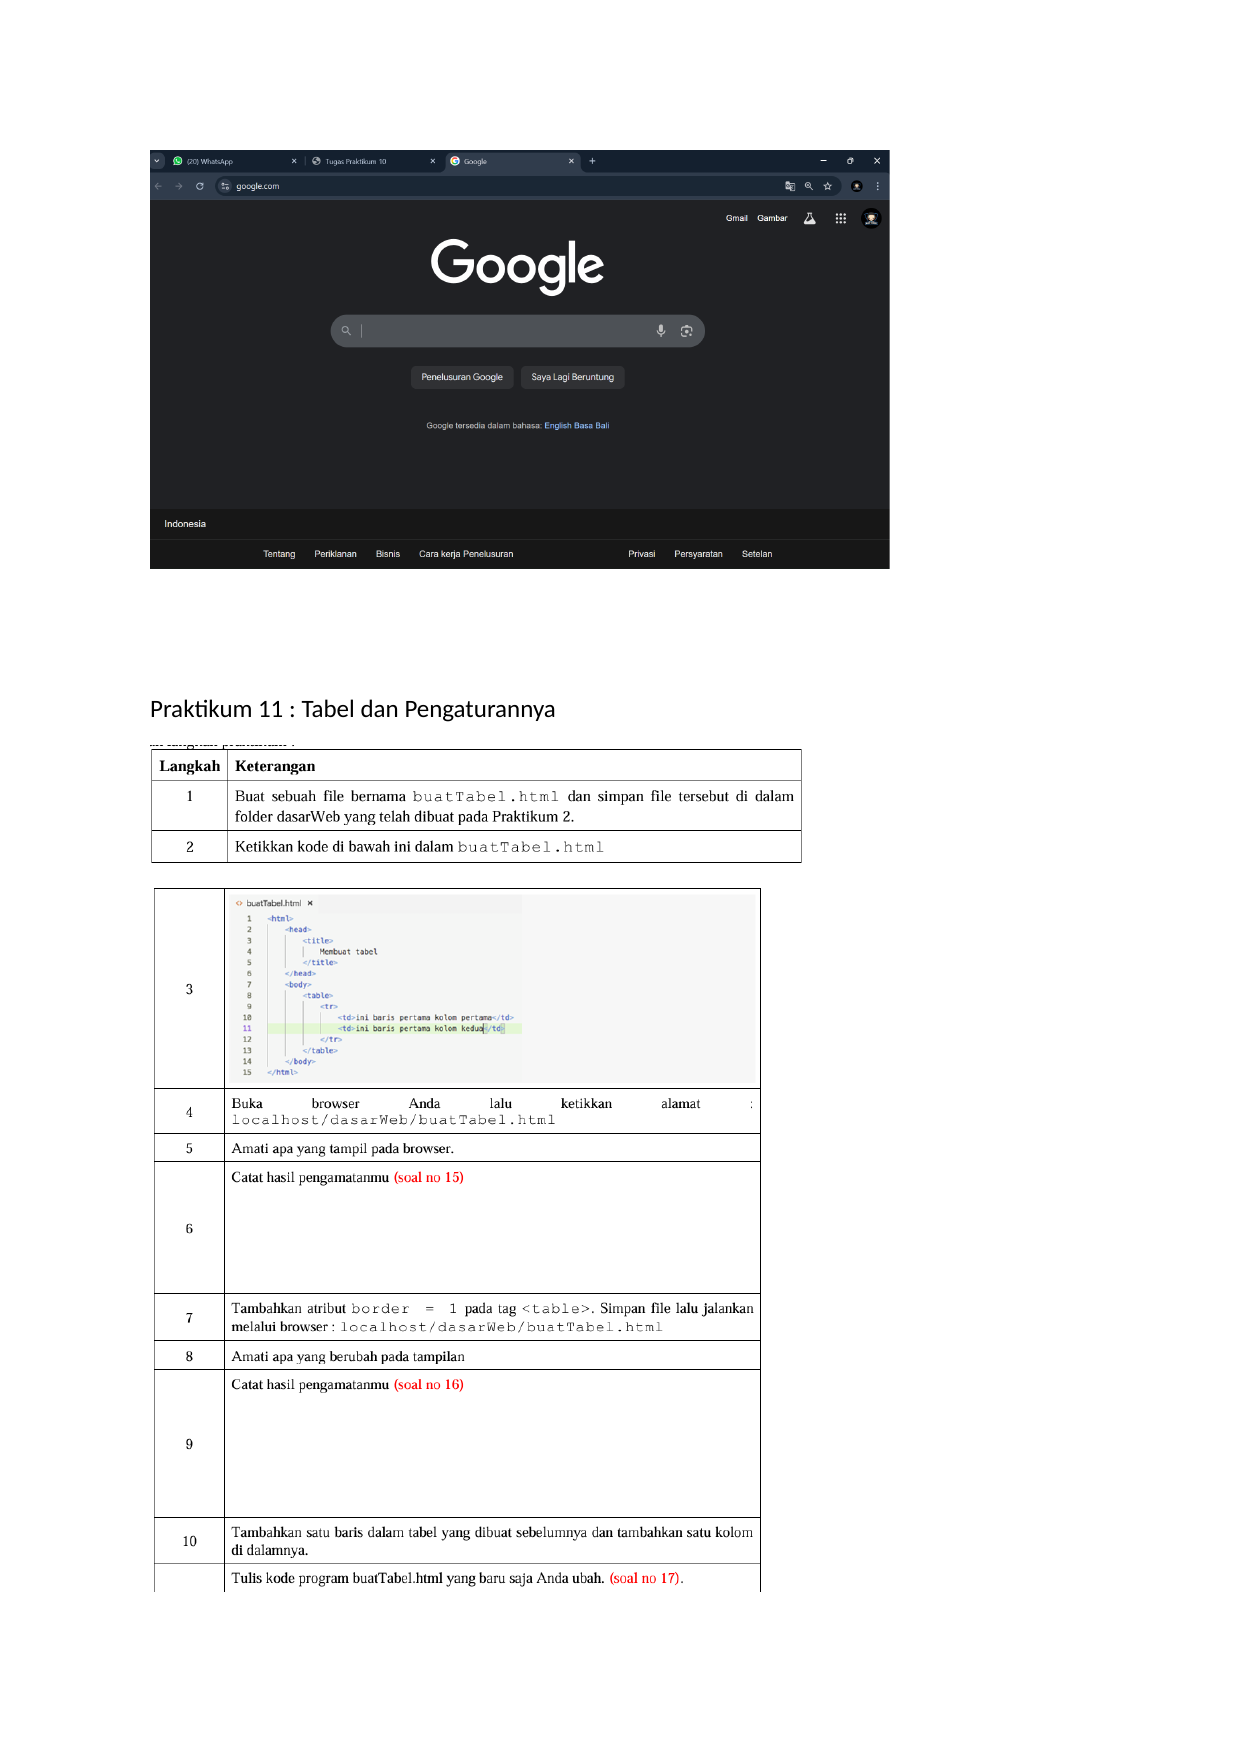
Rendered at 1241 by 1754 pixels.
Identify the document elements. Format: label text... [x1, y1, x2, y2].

picture [150, 886, 764, 1592]
picture [150, 150, 890, 569]
picture [150, 745, 805, 866]
text Praktikum 11 : Tabel dan Pengaturannya [150, 693, 1090, 724]
